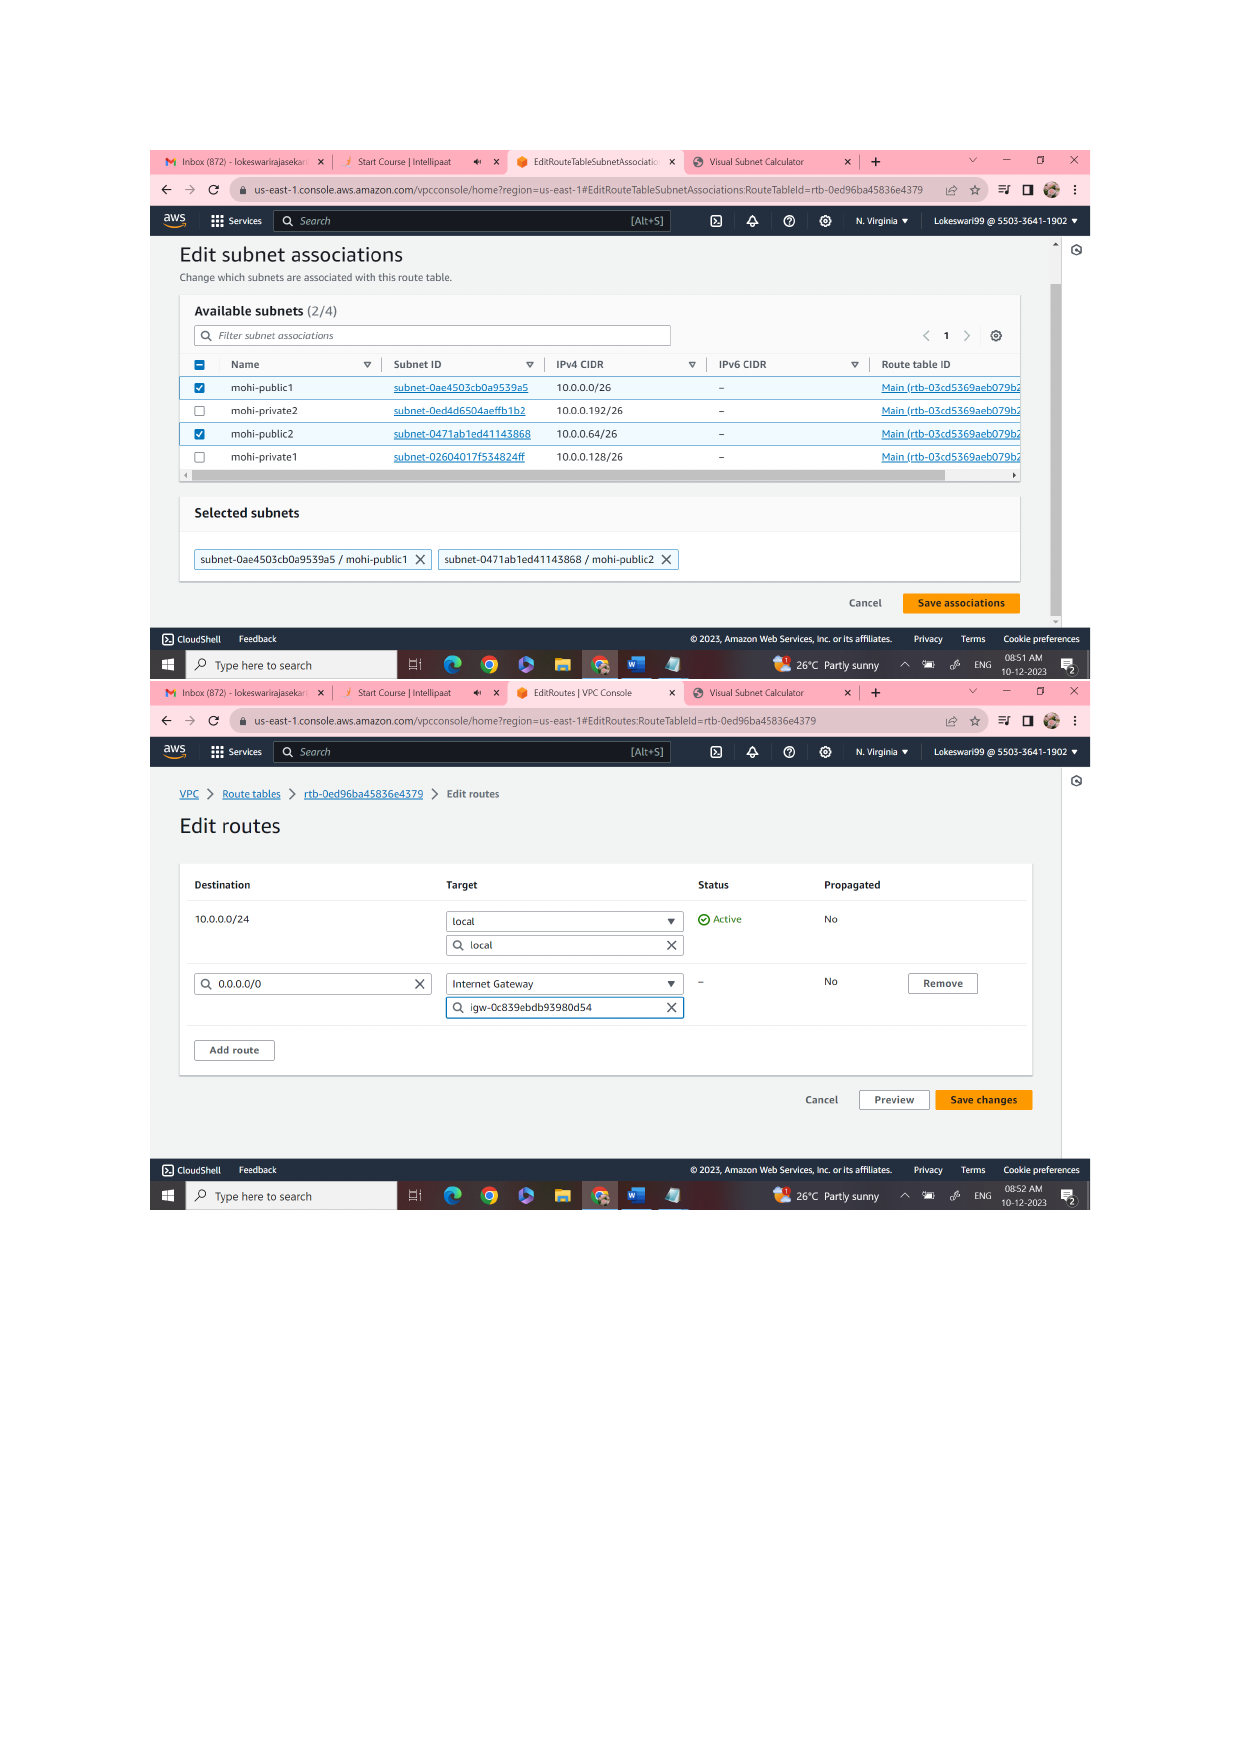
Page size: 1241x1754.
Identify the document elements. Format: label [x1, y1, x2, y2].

picture [150, 681, 1091, 1210]
picture [150, 150, 1091, 679]
